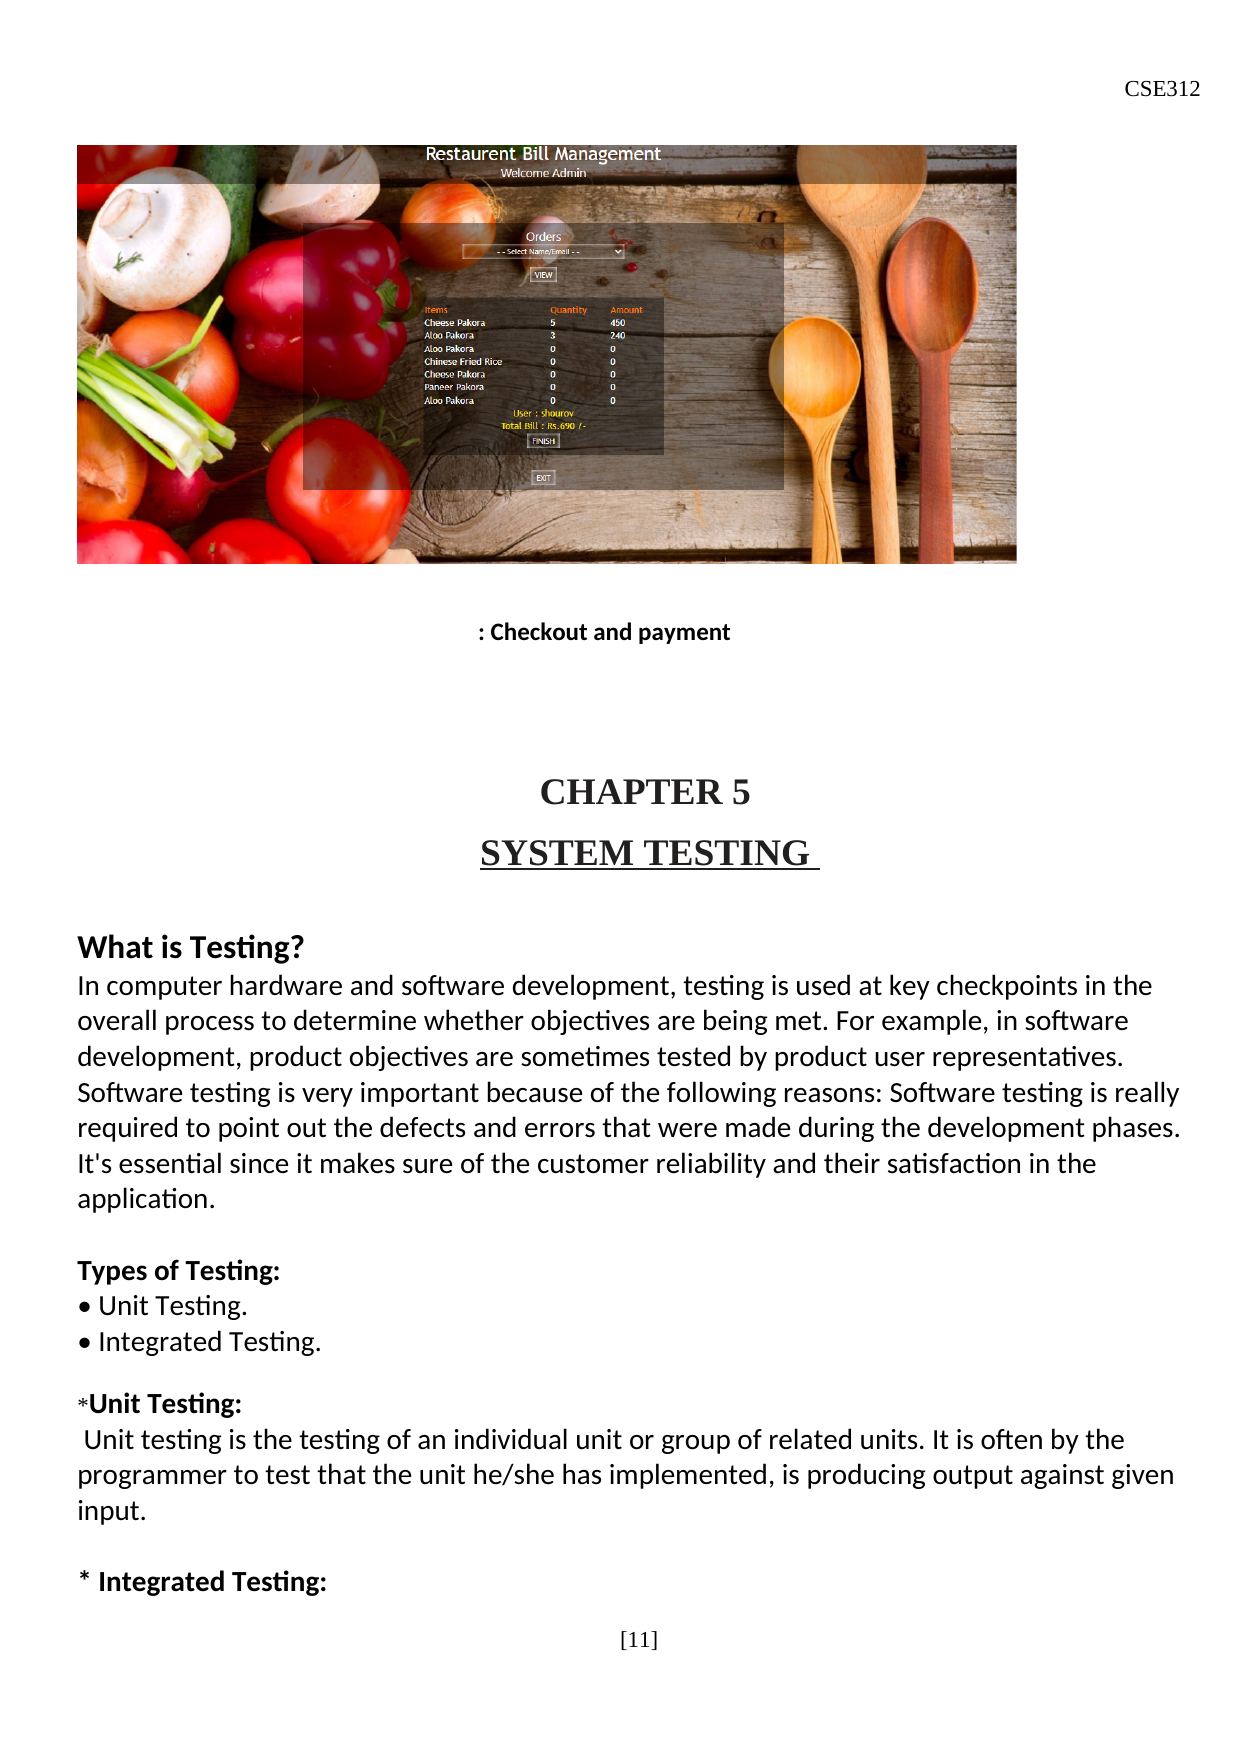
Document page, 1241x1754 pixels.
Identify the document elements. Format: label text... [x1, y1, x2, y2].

text Unit testing is the testing of an individual unit or group of related units. It is often by the programmer to test that the unit he/she has implemented, is producing output against given input. [77, 1421, 1201, 1528]
text SYSTEM TESTING [89, 830, 1201, 873]
text In computer hardware and software development, testing is used at key checkpoints in the overall process to determine whether objectives are being met. For example, in software development, product objectives are sometimes tested by product user representatives. Software testing is very important because of the following reasons: Software testing is really required to point out the defects and errors that were made during the development phases. It's essential since it makes sure of the customer reliability and their satisfaction in the application. [77, 967, 1201, 1216]
text CHAPTER 5 [89, 769, 1201, 813]
text • Integrated Testing. [77, 1323, 1201, 1359]
text * Integrated Testing: [77, 1563, 1201, 1599]
picture [77, 145, 1017, 564]
text : Checkout and payment [77, 616, 1201, 646]
text Types of Testing: [77, 1252, 1201, 1287]
text What is Testing? [77, 926, 1201, 967]
text *Unit Testing: [77, 1385, 1201, 1421]
text • Unit Testing. [77, 1287, 1201, 1323]
